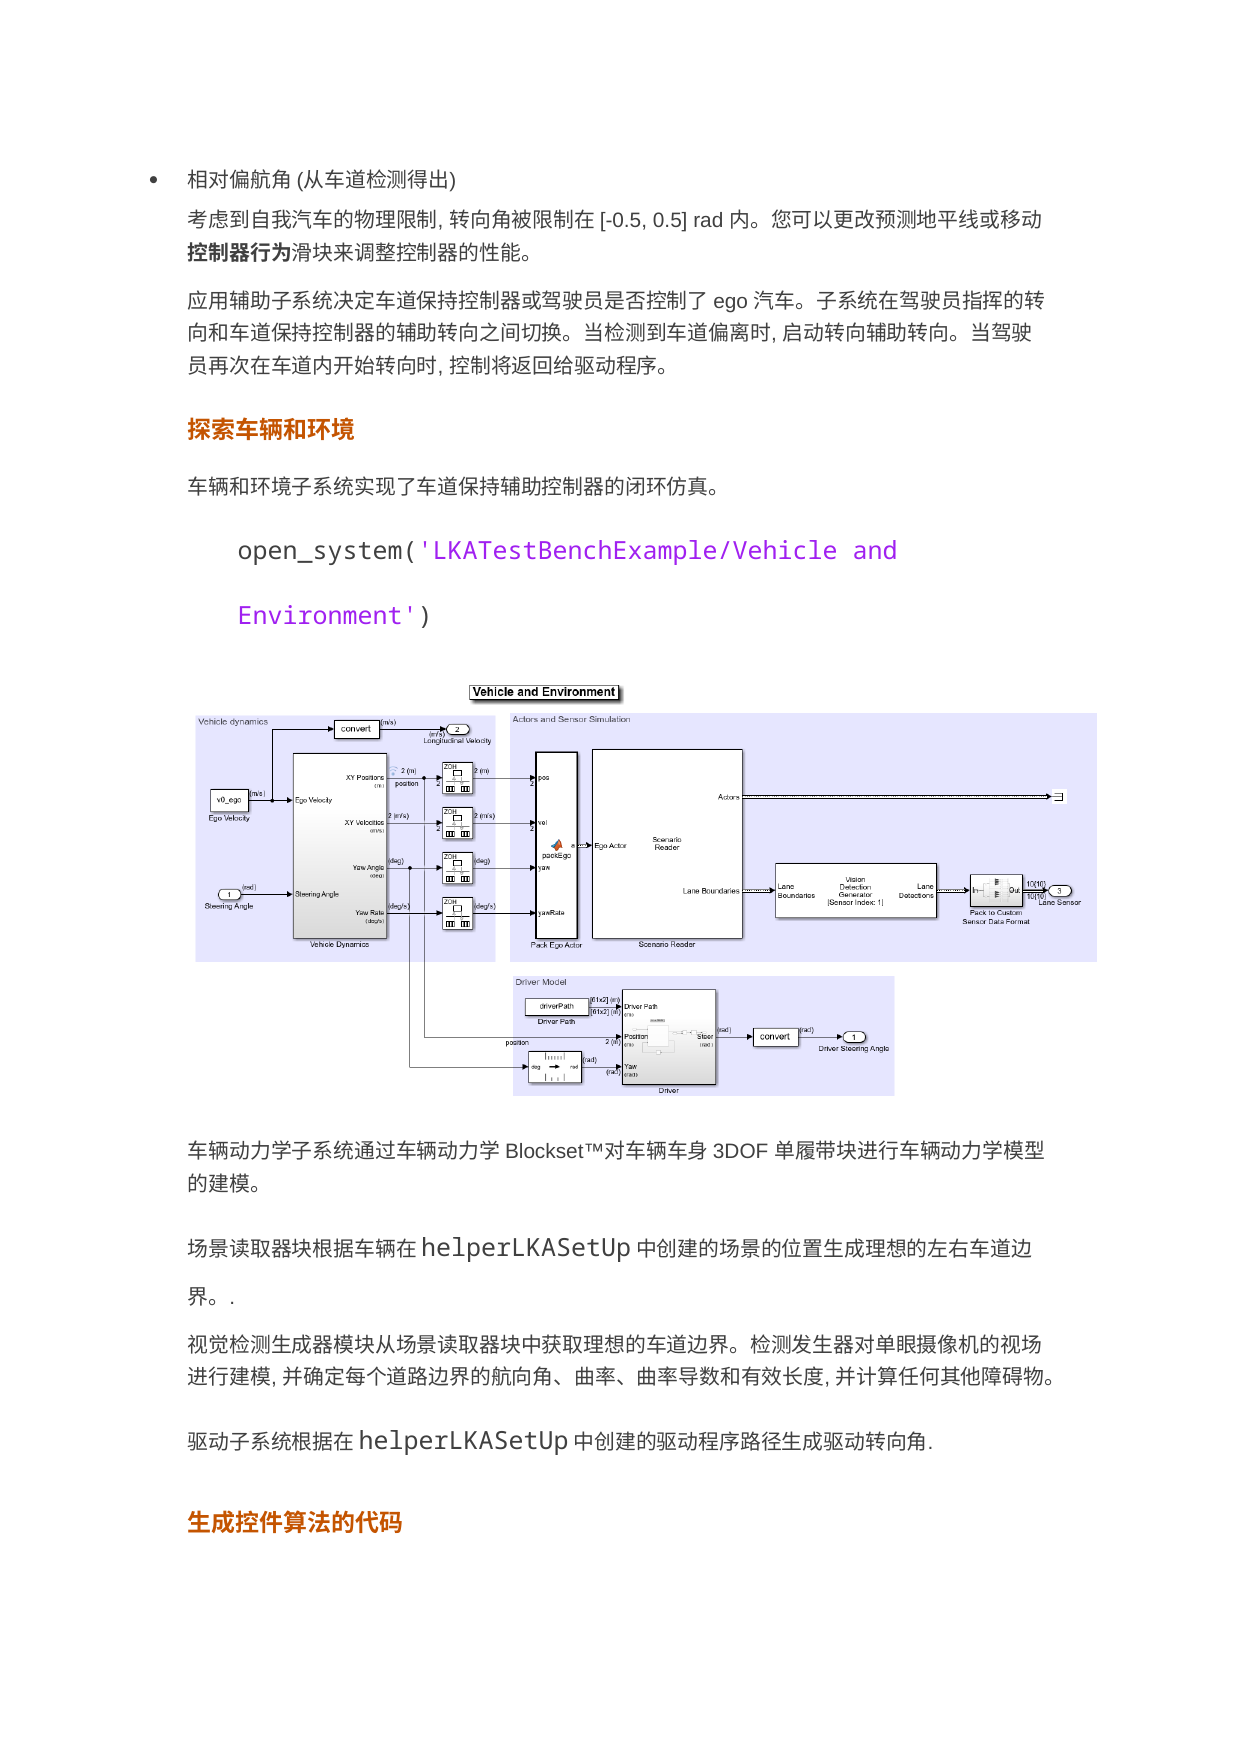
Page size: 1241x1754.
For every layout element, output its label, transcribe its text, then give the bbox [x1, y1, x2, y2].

text 视觉检测生成器模块从场景读取器块中获取理想的车道边界。检测发生器对单眼摄像机的视场进行建模, 并确定每个道路边界的航向角、曲率、曲率导数和有效长度, 并计算任何其他障碍物。 [187, 1327, 1053, 1392]
text 车辆和环境子系统实现了车道保持辅助控制器的闭环仿真。 [187, 469, 1053, 501]
subtitle 探索车辆和环境 [187, 396, 1053, 461]
list 相对偏航角 (从车道检测得出) [150, 162, 1053, 194]
text 场景读取器块根据车辆在helperLKASetUp中创建的场景的位置生成理想的左右车道边界。. [187, 1214, 1053, 1311]
text 应用辅助子系统决定车道保持控制器或驾驶员是否控制了 ego 汽车。子系统在驾驶员指挥的转向和车道保持控制器的辅助转向之间切换。当检测到车道偏离时, 启动转向辅助转向。当驾驶员再次在车道内开始转向时, 控制将返回给驱动程序。 [187, 283, 1053, 380]
text 驱动子系统根据在helperLKASetUp中创建的驱动程序路径生成驱动转向角. [187, 1408, 1053, 1473]
text open_system('LKATestBenchExample/Vehicle and Environment') [237, 517, 1053, 647]
text 考虑到自我汽车的物理限制, 转向角被限制在 [-0.5, 0.5] rad 内。您可以更改预测地平线或移动控制器行为滑块来调整控制器的性能。 [187, 202, 1053, 267]
subtitle 生成控件算法的代码 [187, 1488, 1053, 1553]
text 车辆动力学子系统通过车辆动力学 Blockset™对车辆车身3DOF 单履带块进行车辆动力学模型的建模。 [187, 1133, 1053, 1198]
picture [187, 677, 1105, 1104]
